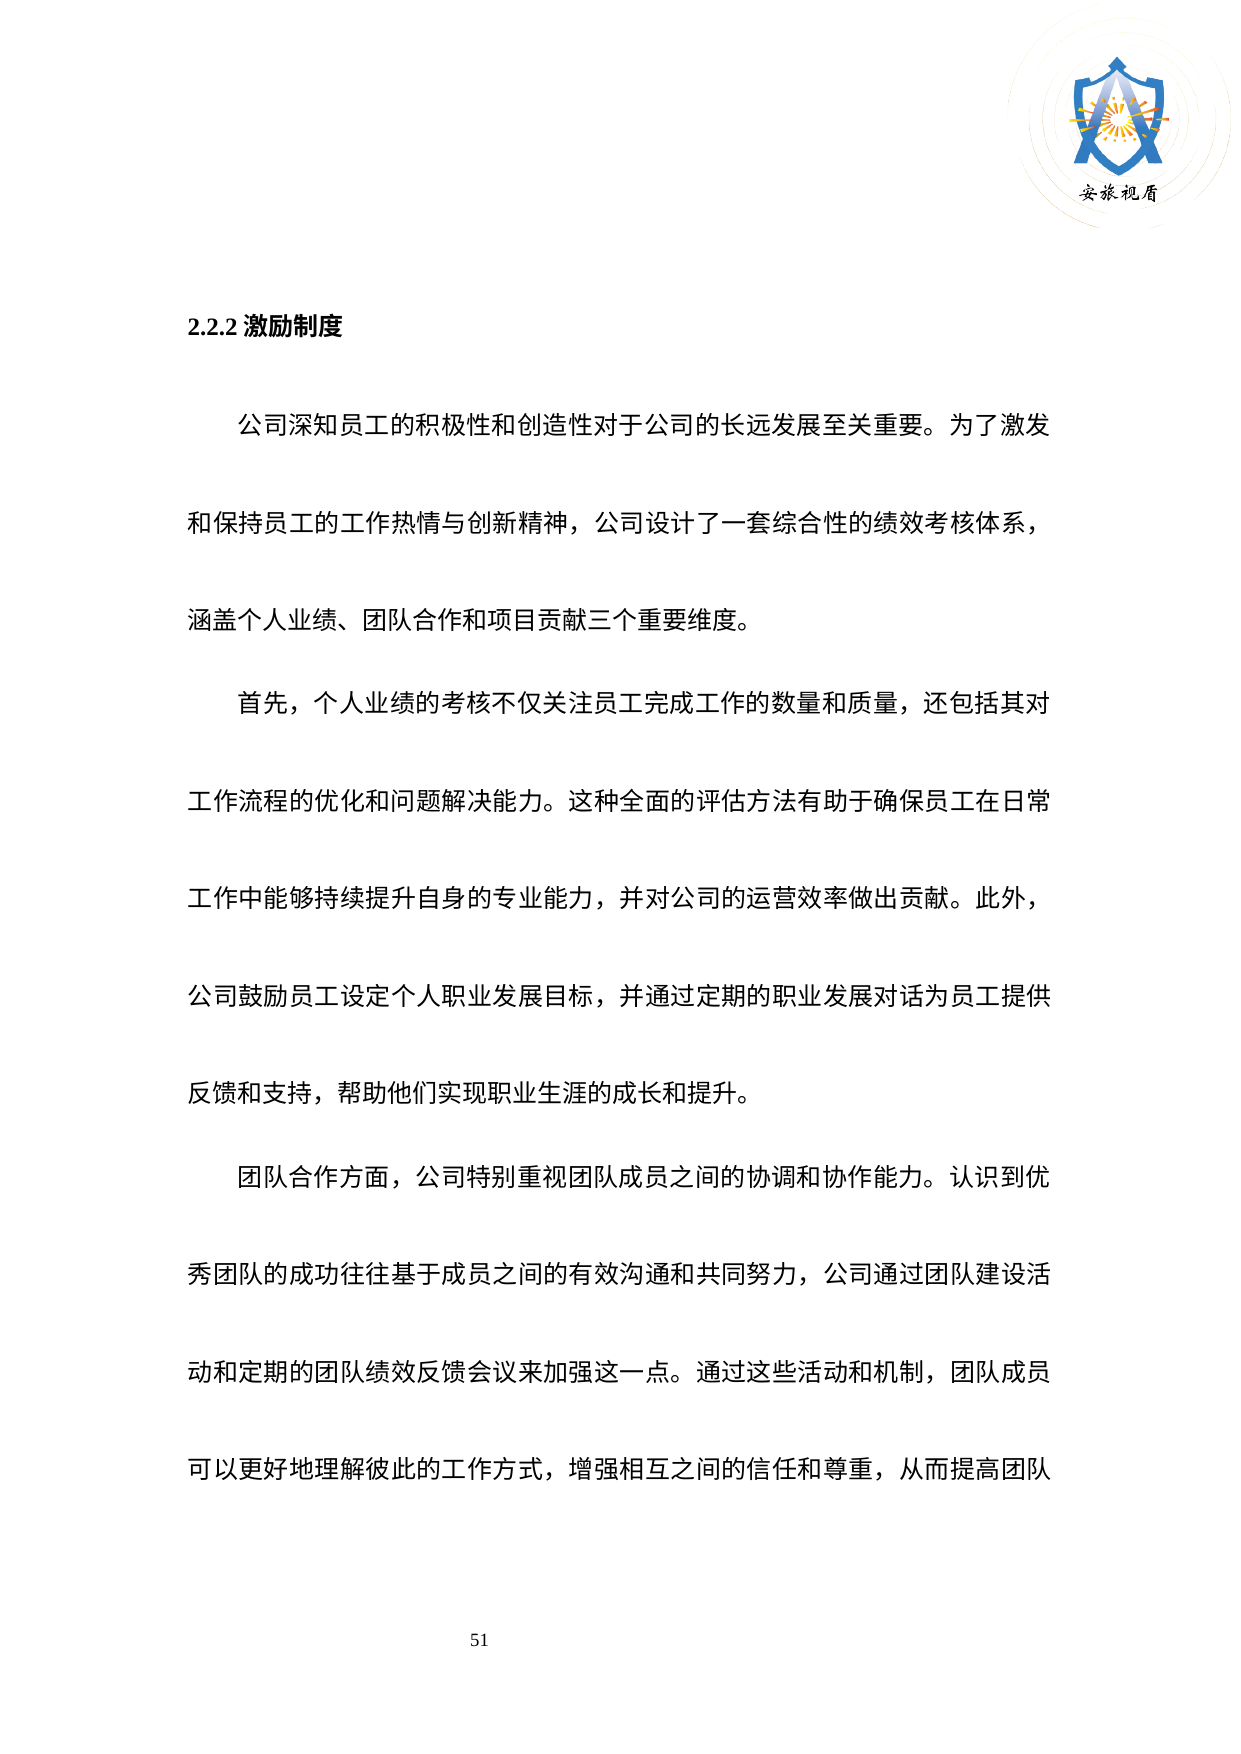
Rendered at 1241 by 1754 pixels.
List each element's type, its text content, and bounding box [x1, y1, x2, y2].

text 公司深知员工的积极性和创造性对于公司的长远发展至关重要。为了激发和保持员工的工作热情与创新精神，公司设计了一套综合性的绩效考核体系，涵盖个人业绩、团队合作和项目贡献三个重要维度。 [187, 391, 1053, 651]
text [187, 1143, 1053, 1500]
subtitle 2.2.2 激励制度 [187, 162, 1053, 357]
text 首先，个人业绩的考核不仅关注员工完成工作的数量和质量，还包括其对工作流程的优化和问题解决能力。这种全面的评估方法有助于确保员工在日常工作中能够持续提升自身的专业能力，并对公司的运营效率做出贡献。此外，公司鼓励员工设定个人职业发展目标，并通过定期的职业发展对话为员工提供反馈和支持，帮助他们实现职业生涯的成长和提升。 [187, 669, 1053, 1124]
picture [1007, 4, 1231, 228]
